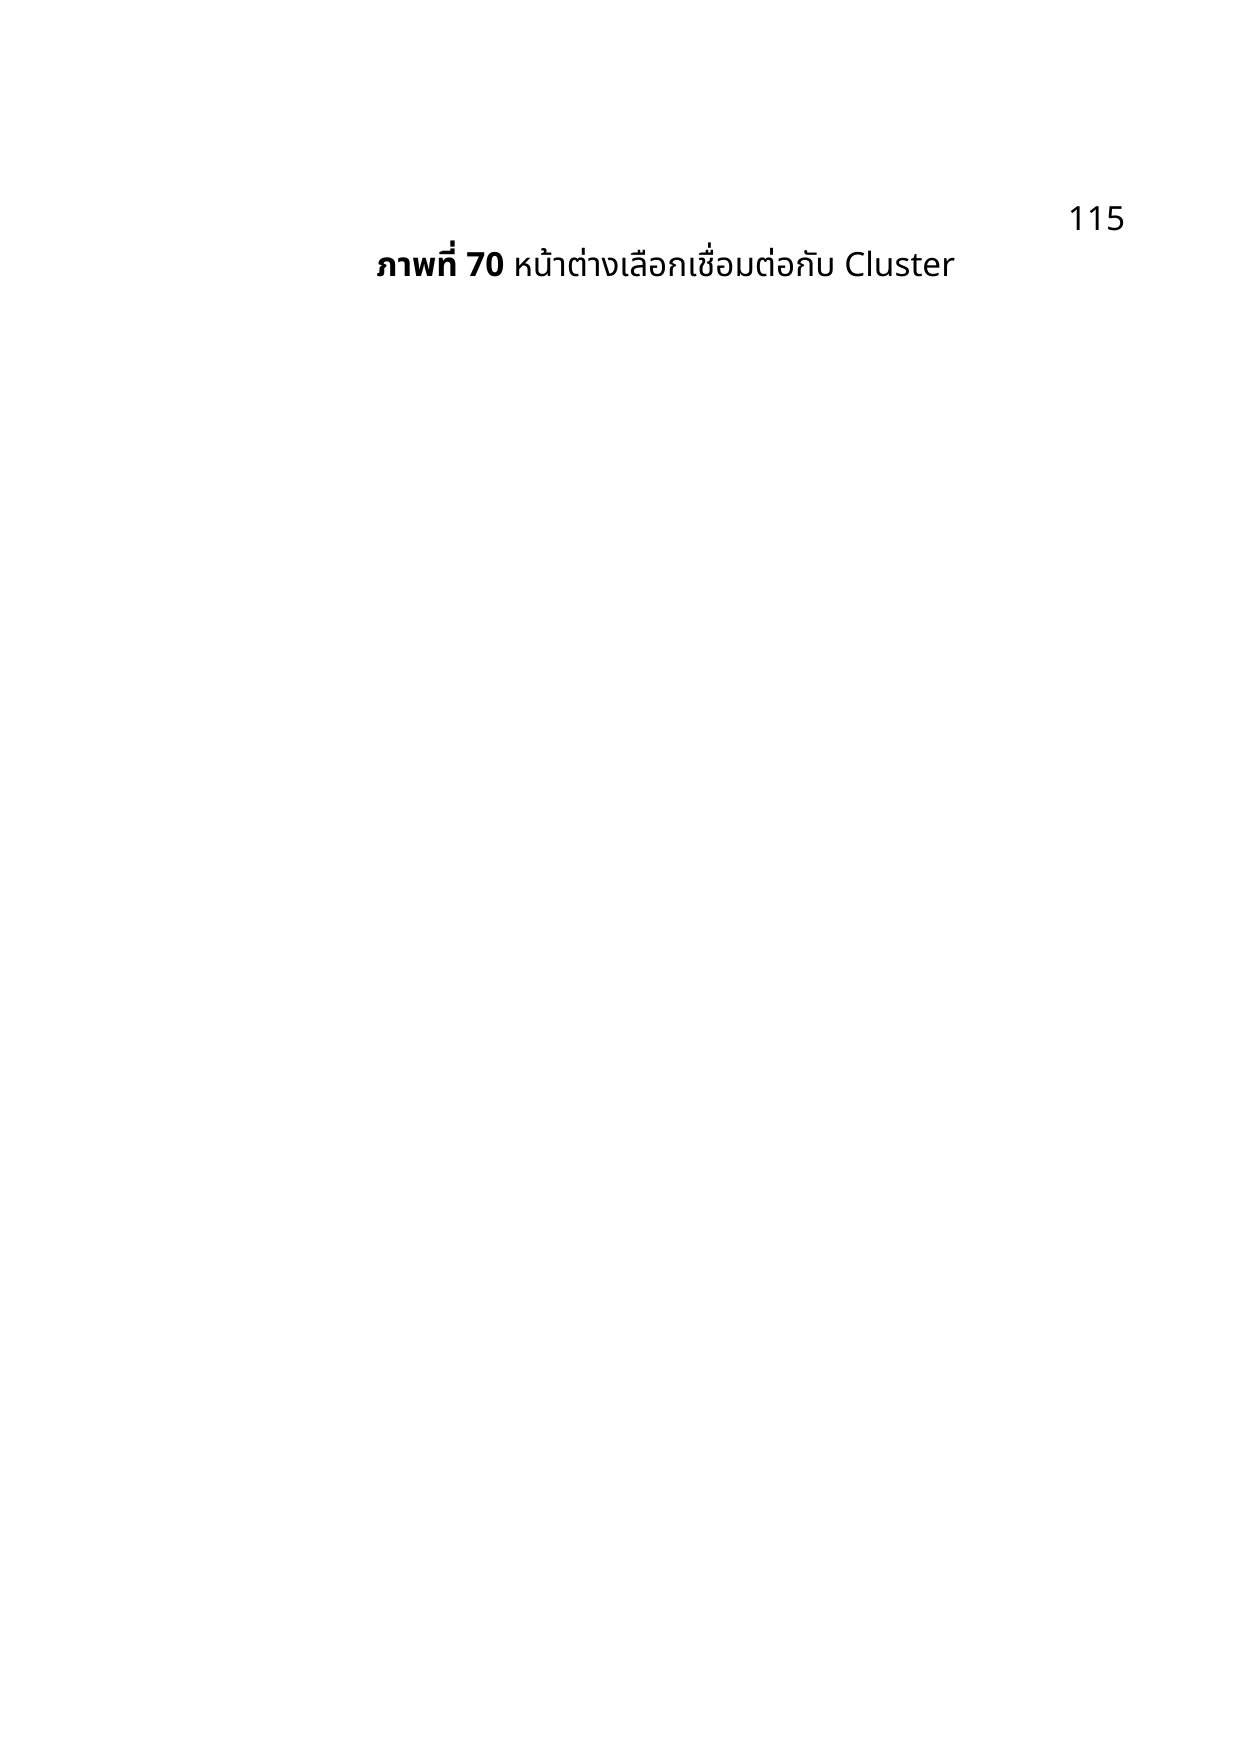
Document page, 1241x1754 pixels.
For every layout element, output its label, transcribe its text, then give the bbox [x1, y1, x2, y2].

text ภาพที่ 70 หน้าต่างเลือกเชื่อมต่อกับ Cluster [206, 240, 1125, 291]
